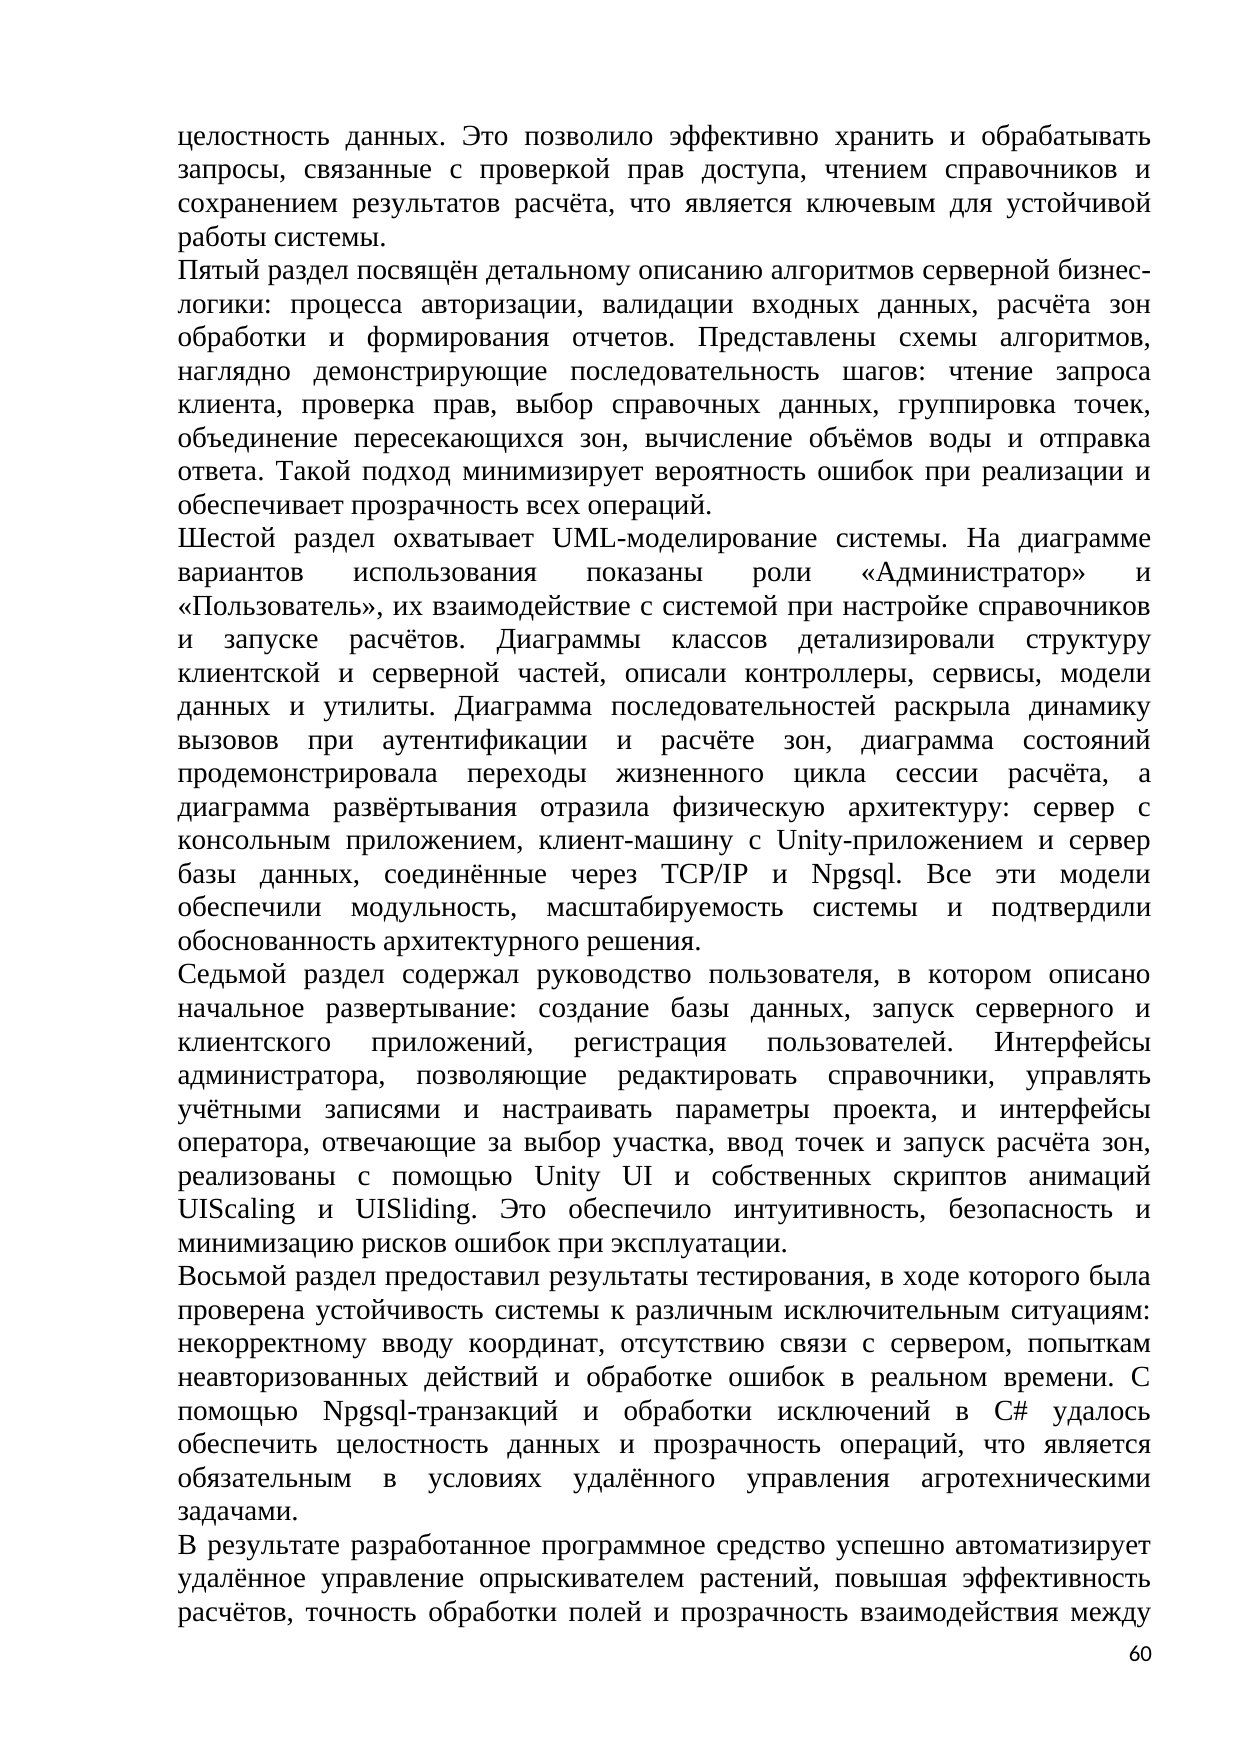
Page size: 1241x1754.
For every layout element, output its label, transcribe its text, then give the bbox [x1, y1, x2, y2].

text Восьмой раздел предоставил результаты тестирования, в ходе которого была проверена устойчивость системы к различным исключительным ситуациям: некорректному вводу координат, отсутствию связи с сервером, попыткам неавторизованных действий и обработке ошибок в реальном времени. С помощью Npgsql-транзакций и обработки исключений в C# удалось обеспечить целостность данных и прозрачность операций, что является обязательным в условиях удалённого управления агротехническими задачами. [177, 1258, 1152, 1527]
text Седьмой раздел содержал руководство пользователя, в котором описано начальное развертывание: создание базы данных, запуск серверного и клиентского приложений, регистрация пользователей. Интерфейсы администратора, позволяющие редактировать справочники, управлять учётными записями и настраивать параметры проекта, и интерфейсы оператора, отвечающие за выбор участка, ввод точек и запуск расчёта зон, реализованы с помощью Unity UI и собственных скриптов анимаций UIScaling и UISliding. Это обеспечило интуитивность, безопасность и минимизацию рисков ошибок при эксплуатации. [177, 957, 1152, 1258]
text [177, 118, 1152, 252]
text Шестой раздел охватывает UML-моделирование системы. На диаграмме вариантов использования показаны роли «Администратор» и «Пользователь», их взаимодействие с системой при настройке справочников и запуске расчётов. Диаграммы классов детализировали структуру клиентской и серверной частей, описали контроллеры, сервисы, модели данных и утилиты. Диаграмма последовательностей раскрыла динамику вызовов при аутентификации и расчёте зон, диаграмма состояний продемонстрировала переходы жизненного цикла сессии расчёта, а диаграмма развёртывания отразила физическую архитектуру: сервер с консольным приложением, клиент-машину с Unity-приложением и сервер базы данных, соединённые через TCP/IP и Npgsql. Все эти модели обеспечили модульность, масштабируемость системы и подтвердили обоснованность архитектурного решения. [177, 521, 1152, 957]
text Пятый раздел посвящён детальному описанию алгоритмов серверной бизнес-логики: процесса авторизации, валидации входных данных, расчёта зон обработки и формирования отчетов. Представлены схемы алгоритмов, наглядно демонстрирующие последовательность шагов: чтение запроса клиента, проверка прав, выбор справочных данных, группировка точек, объединение пересекающихся зон, вычисление объёмов воды и отправка ответа. Такой подход минимизирует вероятность ошибок при реализации и обеспечивает прозрачность всех операций. [177, 252, 1152, 521]
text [177, 1527, 1152, 1627]
